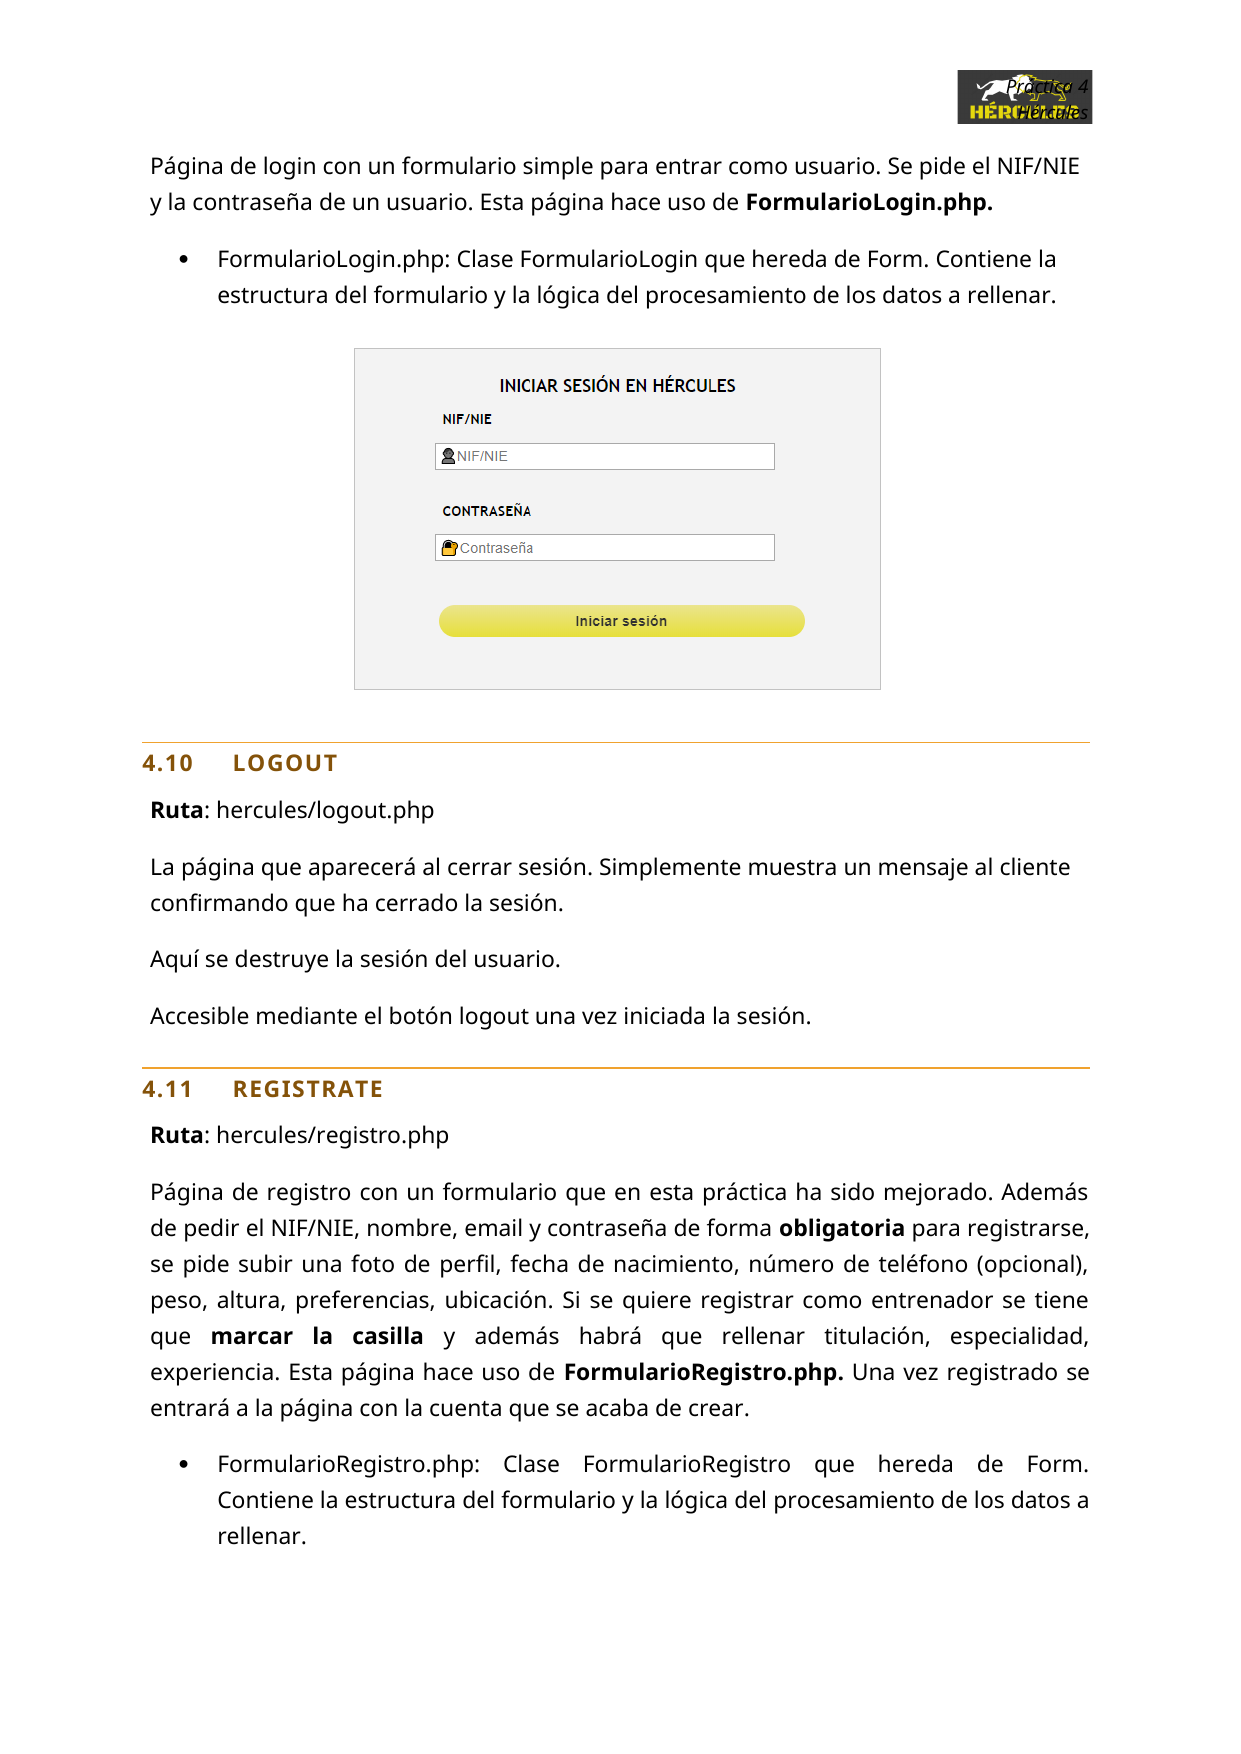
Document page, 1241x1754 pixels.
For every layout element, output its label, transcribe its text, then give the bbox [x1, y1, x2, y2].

text Accesible mediante el botón logout una vez iniciada la sesión. [150, 1000, 1090, 1031]
text Aquí se destruye la sesión del usuario. [150, 943, 1090, 974]
text La página que aparecerá al cerrar sesión. Simplemente muestra un mensaje al cliente confirmando que ha cerrado la sesión. [150, 851, 1090, 918]
list FormularioRegistro.php: Clase FormularioRegistro que hereda de Form. Contiene la estructura del formulario y la lógica del procesamiento de los datos a rellenar. [179, 1448, 1090, 1552]
picture [348, 335, 892, 707]
text Ruta: hercules/logout.php [150, 794, 1090, 825]
subtitle REGISTRATE [142, 1069, 1090, 1104]
text Página de login con un formulario simple para entrar como usuario. Se pide el NIF/NIE y la contraseña de un usuario. Esta página hace uso de FormularioLogin.php. [150, 150, 1090, 217]
text Página de registro con un formulario que en esta práctica ha sido mejorado. Además de pedir el NIF/NIE, nombre, email y contraseña de forma obligatoria para registrarse, se pide subir una foto de perfil, fecha de nacimiento, número de teléfono (opcional), peso, altura, preferencias, ubicación. Si se quiere registrar como entrenador se tiene que marcar la casilla y además habrá que rellenar titulación, especialidad, experiencia. Esta página hace uso de FormularioRegistro.php. Una vez registrado se entrará a la página con la cuenta que se acaba de crear. [150, 1176, 1090, 1423]
text Ruta: hercules/registro.php [150, 1119, 1090, 1151]
list FormularioLogin.php: Clase FormularioLogin que hereda de Form. Contiene la estructura del formulario y la lógica del procesamiento de los datos a rellenar. [179, 243, 1090, 310]
subtitle LOGOUT [142, 743, 1090, 779]
picture [957, 70, 1093, 124]
